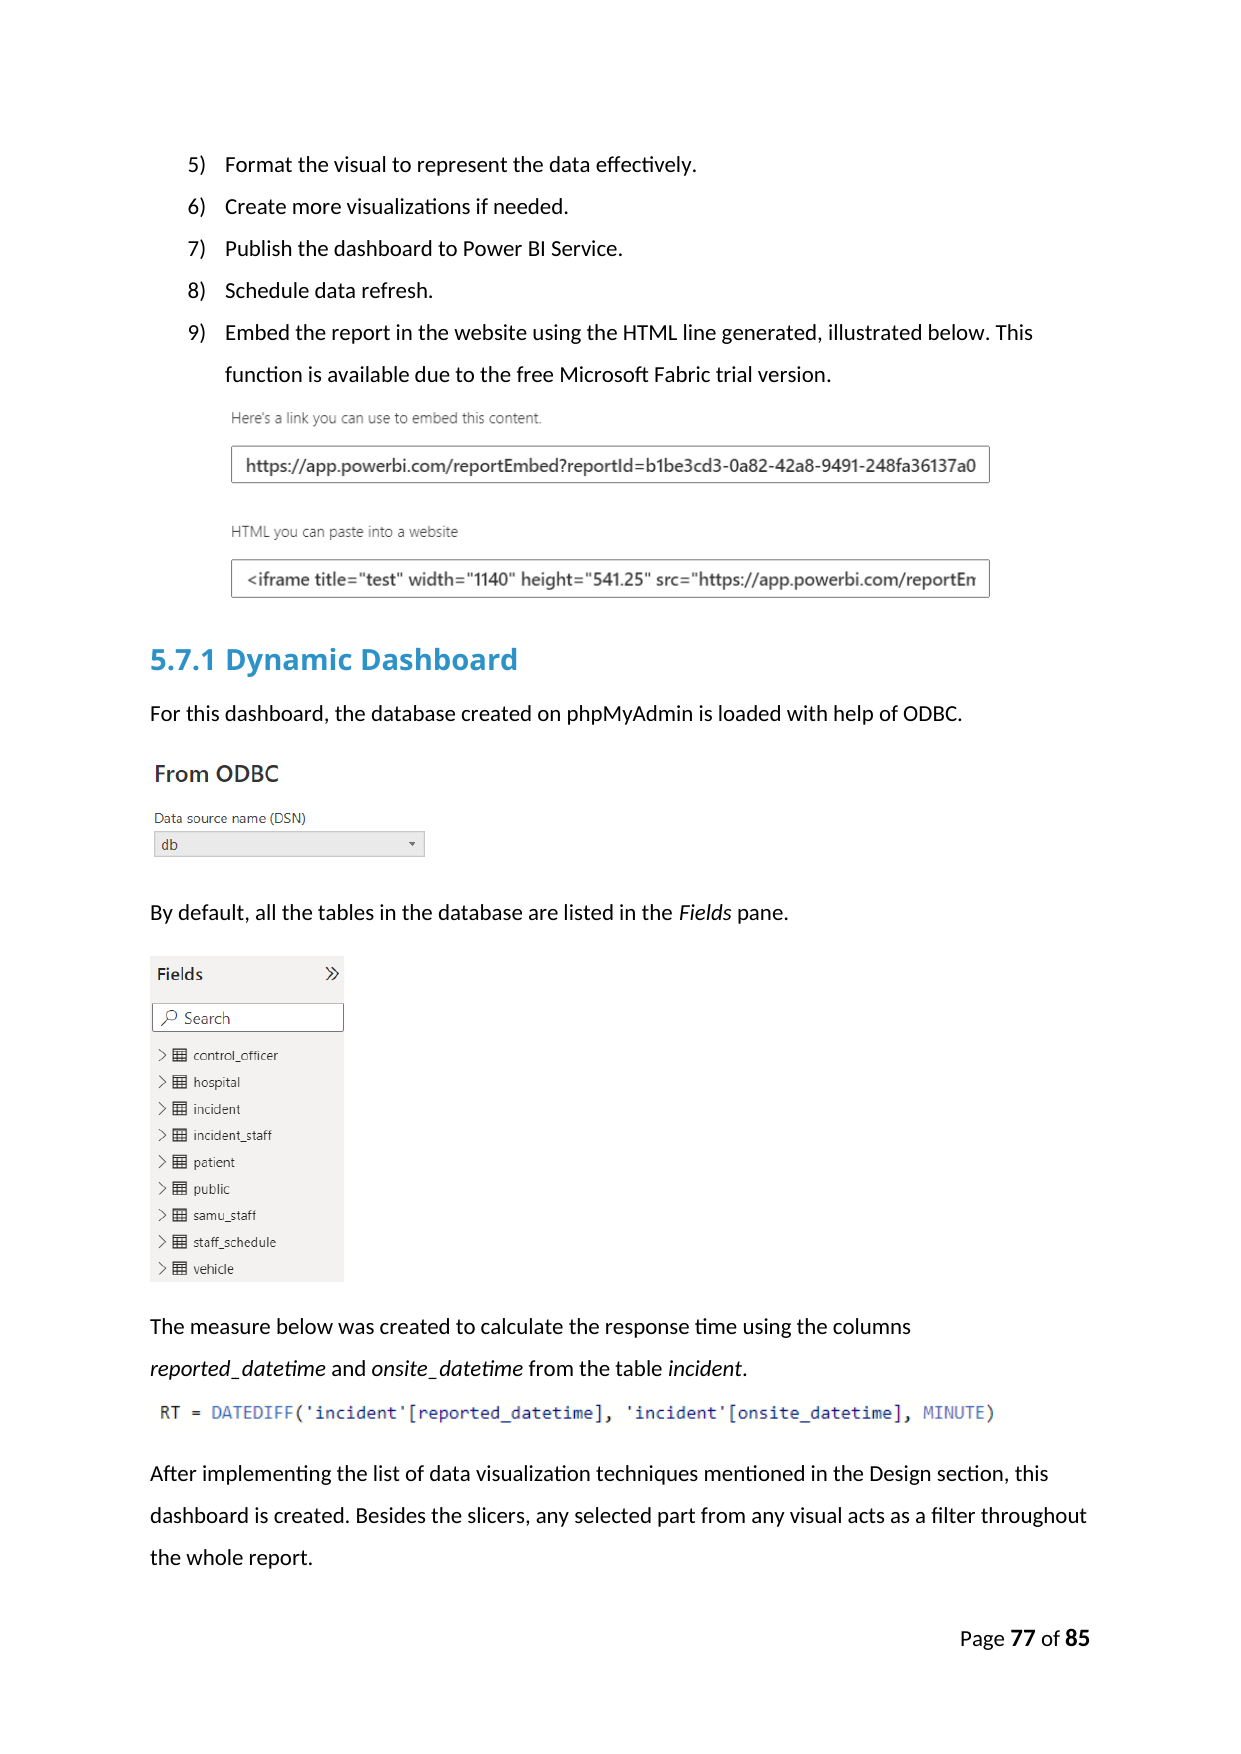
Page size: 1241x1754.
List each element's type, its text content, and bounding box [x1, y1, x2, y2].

list Embed the report in the website using the HTML line generated, illustrated below. This function is available due to the free Microsoft Fabric trial version. [187, 318, 1090, 388]
picture [150, 757, 429, 867]
list Create more visualizations if needed. [187, 192, 1090, 220]
picture [150, 1396, 998, 1429]
text After implementing the list of data visualization techniques mentioned in the Design section, this dashboard is created. Besides the slicers, any selected part from any visual acts as a filter throughout the whole report. [150, 1459, 1090, 1571]
picture [150, 956, 345, 1282]
list Format the visual to represent the data effectively. [187, 150, 1090, 178]
subtitle Dynamic Dashboard [150, 640, 1090, 679]
list Publish the dashboard to Power BI Service. [187, 234, 1090, 262]
text By default, all the tables in the database are listed in the Fields pane. [150, 898, 1090, 926]
picture [225, 401, 995, 609]
text For this dashboard, the database created on phpMyAdmin is loaded with help of ODBC. [150, 699, 1090, 727]
list Schedule data refresh. [187, 276, 1090, 304]
